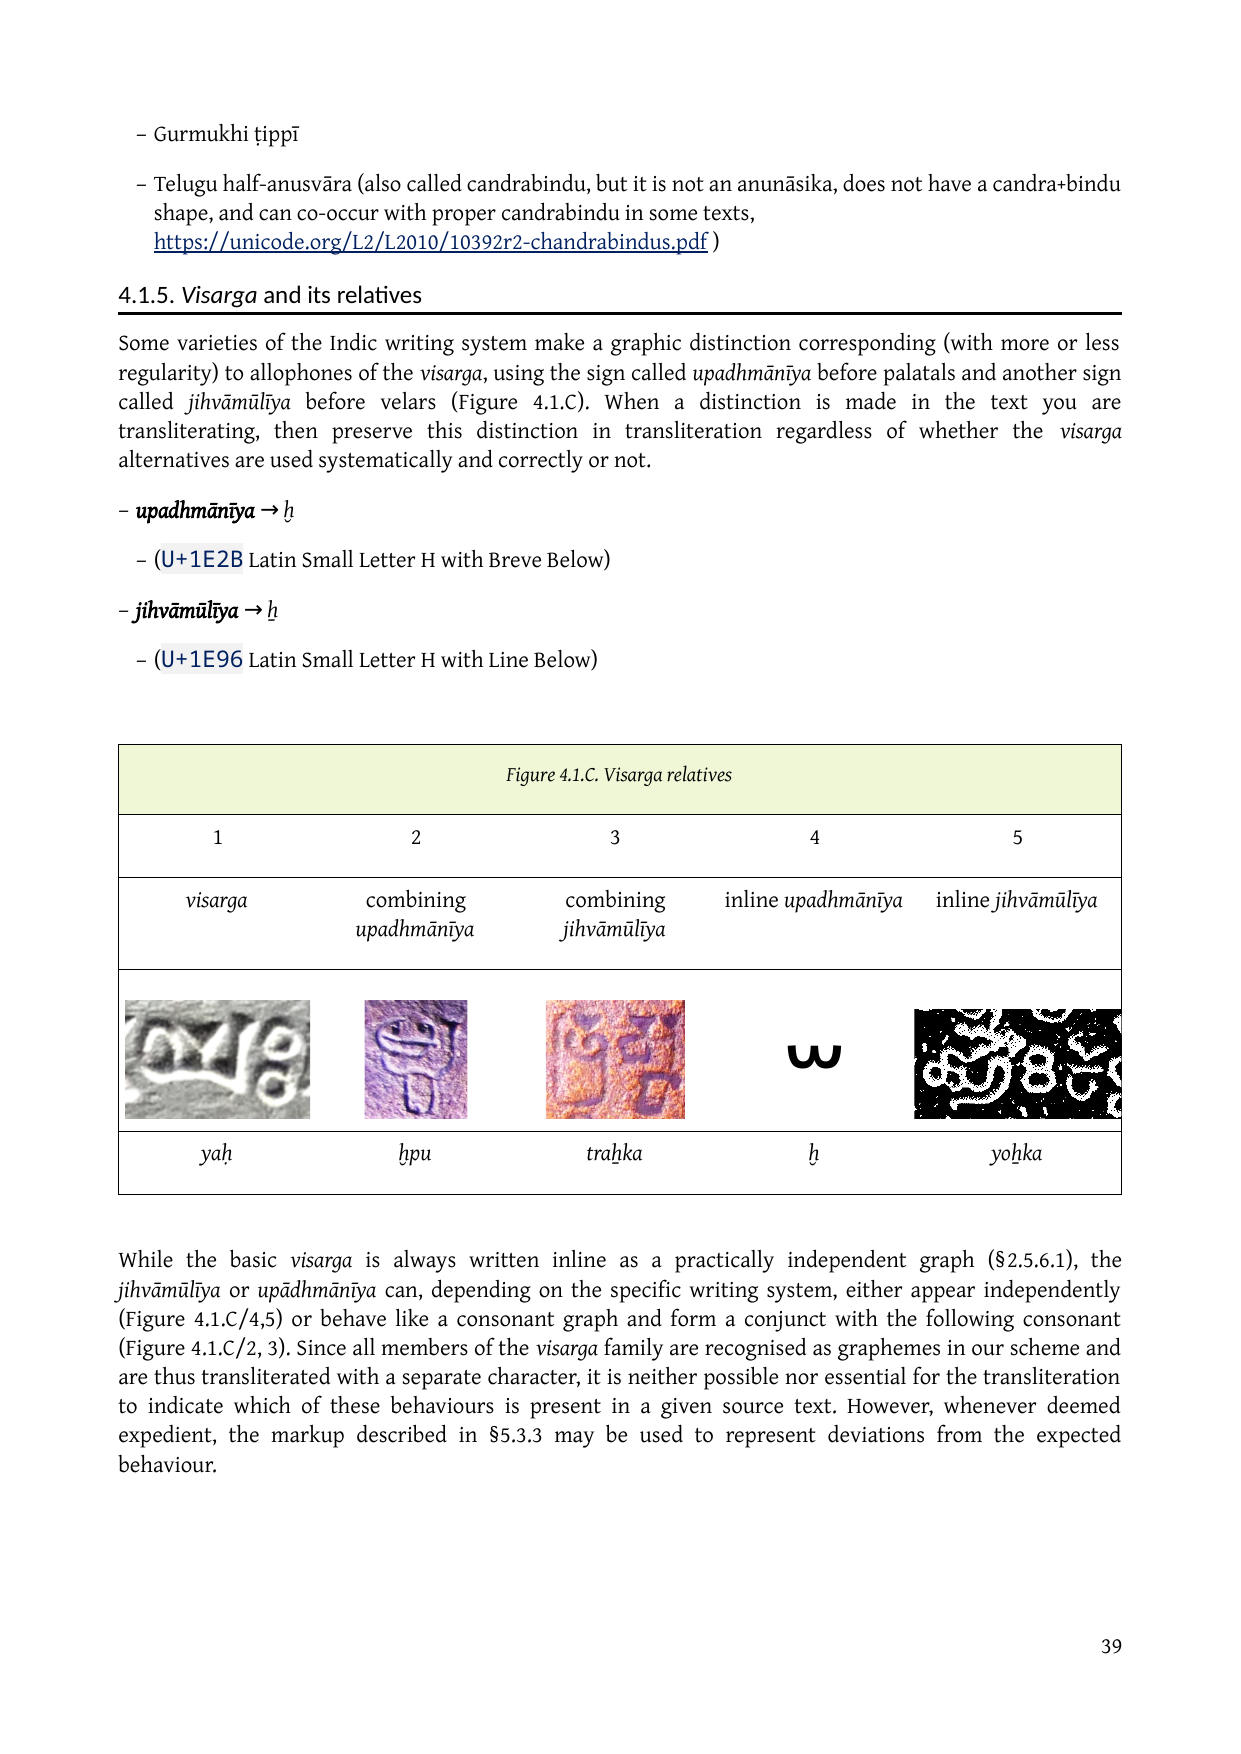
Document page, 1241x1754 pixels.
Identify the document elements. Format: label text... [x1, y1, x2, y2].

table_cell 1 [119, 815, 317, 877]
picture [545, 1000, 685, 1119]
table_cell [914, 1119, 1121, 1131]
list (U+1E96 Latin Small Letter H with Line Below) [243, 644, 1122, 673]
list Gurmukhi ṭippī [136, 118, 1122, 147]
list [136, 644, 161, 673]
picture [914, 1009, 1122, 1119]
table_cell combining upadhmānīya [317, 878, 515, 969]
table_cell ᳶ [716, 970, 914, 1131]
table_cell [914, 970, 1121, 1009]
text While the basic visarga is always written inline as a practically independent graph (§2.5.6.1), the jihvāmūlīya or upādhmānīya can, depending on the specific writing system, either appear independently (Figure 4.1.C/4,5) or behave like a consonant graph and form a conjunct with the following consonant (Figure 4.1.C/2, 3). Since all members of the visarga family are recognised as graphemes in our scheme and are thus transliterated with a separate character, it is neither possible nor essential for the transliteration to indicate which of these behaviours is present in a given source text. However, whenever deemed expedient, the markup described in §5.3.3 may be used to represent deviations from the expected behaviour. [118, 1244, 1122, 1478]
picture [364, 1000, 468, 1119]
table_cell 2 [317, 815, 515, 877]
table_cell [119, 970, 317, 1131]
list upadhmānīya → ḫ [118, 494, 1122, 523]
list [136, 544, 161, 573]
list Telugu half-anusvāra (also called candrabindu, but it is not an anunāsika, does not have a candra+bindu shape, and can co-occur with proper candrabindu in some texts, https://unicode.org/L2/L2010/10392r2-chandrabindus.pdf ) [136, 168, 1122, 256]
table_cell yoẖka [914, 1132, 1121, 1193]
table_cell inline jihvāmūlīya [914, 878, 1121, 969]
table_cell inline upadhmānīya [716, 878, 914, 969]
table_cell 5 [914, 815, 1121, 877]
table_cell ḫ [716, 1132, 914, 1193]
table_cell combining jihvāmūlīya [515, 878, 716, 969]
table_cell [515, 970, 716, 1131]
subtitle Visarga and its relatives [118, 276, 1122, 312]
list (U+1E2B Latin Small Letter H with Breve Below) [243, 544, 1122, 573]
table_cell yaḥ [119, 1132, 317, 1193]
table_cell traẖka [515, 1132, 716, 1193]
table_cell 3 [515, 815, 716, 877]
table_cell visarga [119, 878, 317, 969]
table_cell ḫpu [317, 1132, 515, 1193]
table_cell 4 [716, 815, 914, 877]
picture [125, 1000, 311, 1119]
list jihvāmūlīya → ẖ [118, 594, 1122, 623]
text Some varieties of the Indic writing system make a graphic distinction corresponding (with more or less regularity) to allophones of the visarga, using the sign called upadhmānīya before palatals and another sign called jihvāmūlīya before velars (Figure 4.1.C). When a distinction is made in the text you are transliterating, then preserve this distinction in transliteration regardless of whether the visarga alternatives are used systematically and correctly or not. [118, 327, 1122, 473]
table_cell [317, 970, 515, 1131]
